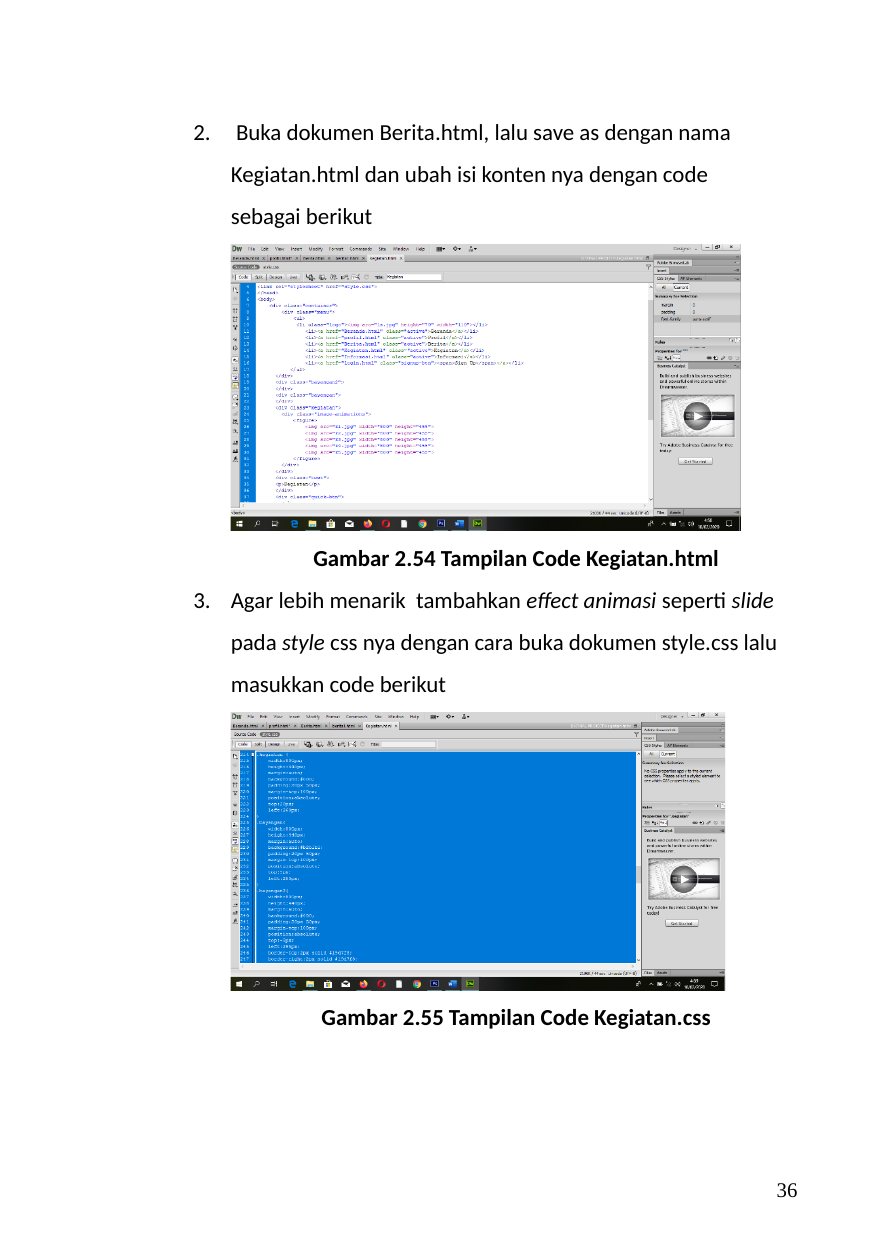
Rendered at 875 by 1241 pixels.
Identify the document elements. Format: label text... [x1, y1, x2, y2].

list Gambar 2.54 Tampilan Code Kegiatan.html [249, 544, 783, 572]
list Agar lebih menarik tambahkan effect animasi seperti slide pada style css nya dengan cara buka dokumen style.css lalu masukkan code berikut [193, 586, 783, 698]
picture [230, 244, 741, 531]
list Gambar 2.55 Tampilan Code Kegiatan.css [249, 1003, 783, 1031]
list Buka dokumen Berita.html, lalu save as dengan nama Kegiatan.html dan ubah isi konten nya dengan code sebagai berikut [193, 118, 783, 230]
picture [230, 712, 725, 991]
